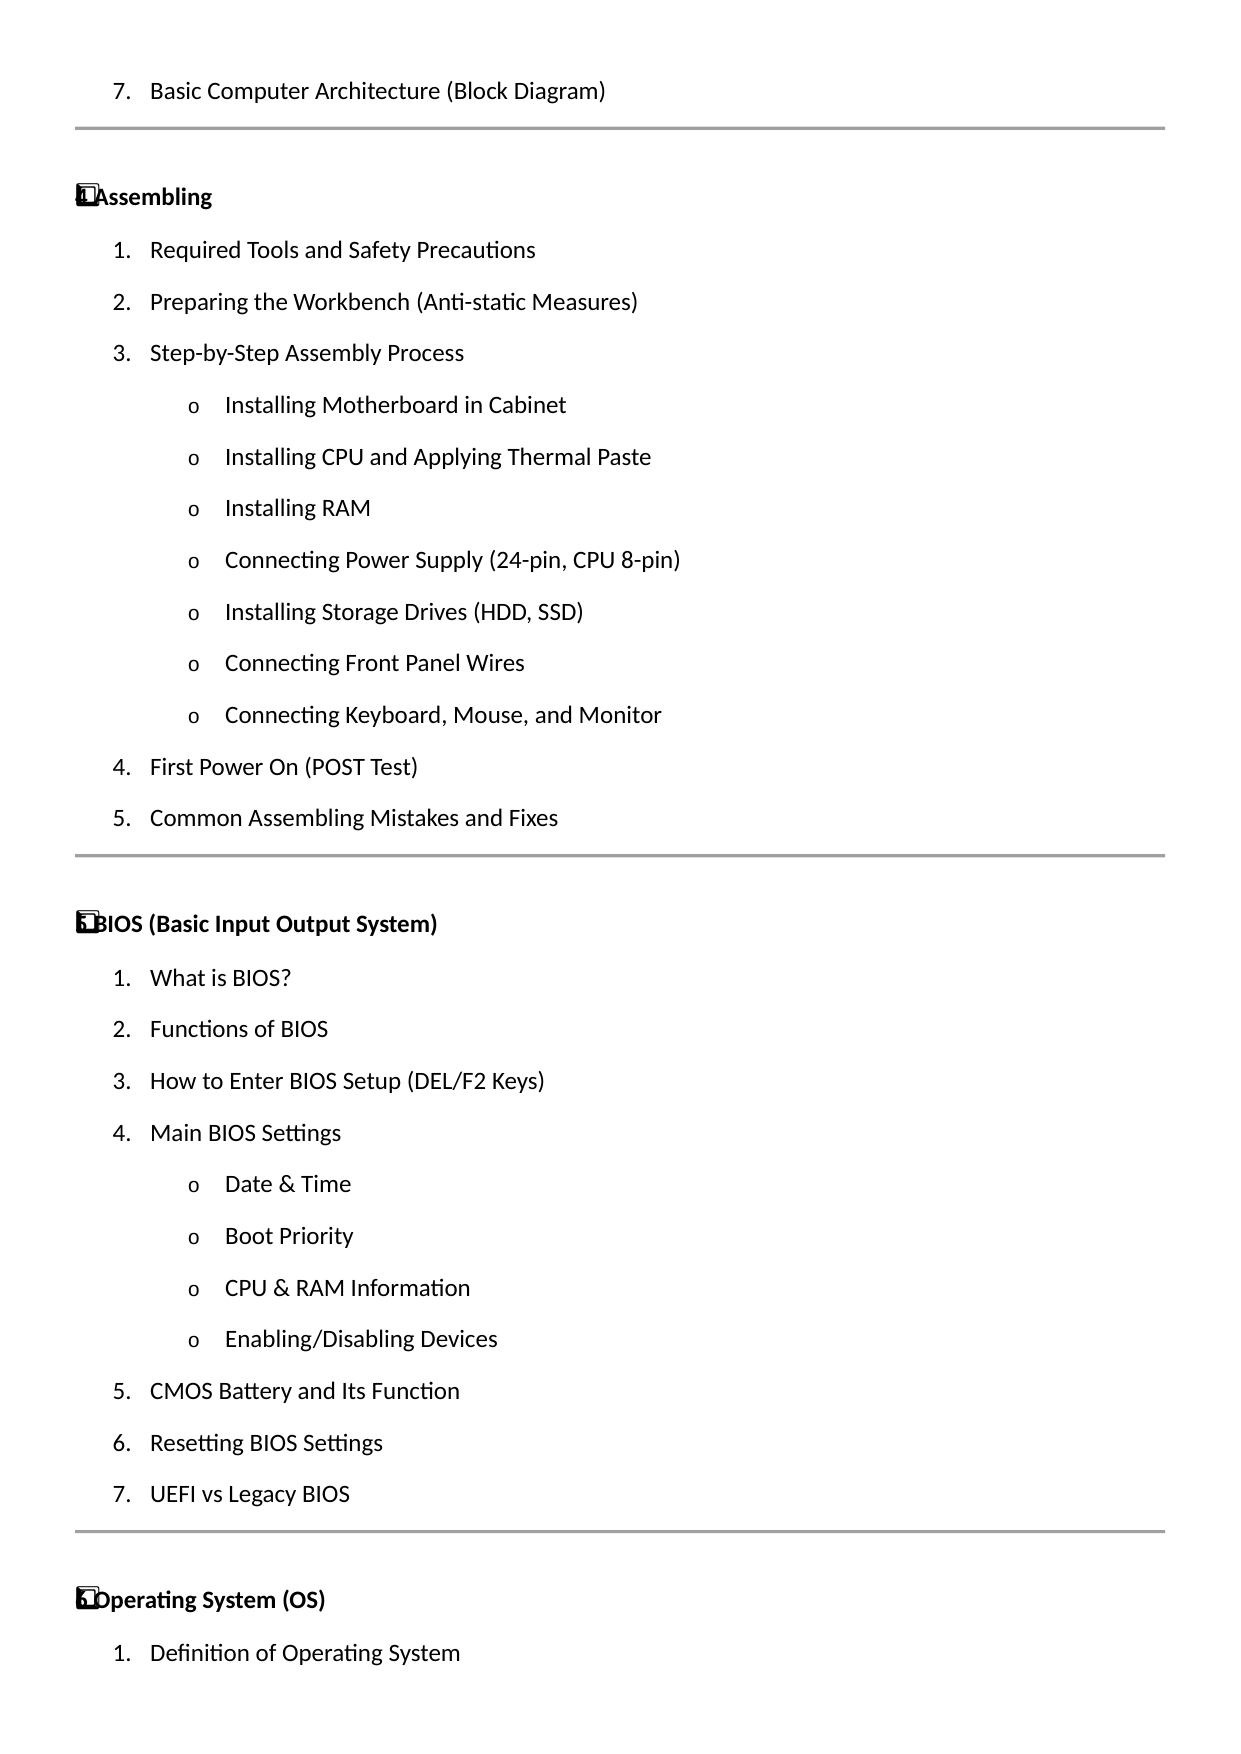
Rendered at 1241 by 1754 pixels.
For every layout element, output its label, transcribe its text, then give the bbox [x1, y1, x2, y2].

list Installing Storage Drives (HDD, SSD) [187, 596, 1165, 626]
list Connecting Keyboard, Mouse, and Monitor [187, 699, 1165, 730]
list Resetting BIOS Settings [112, 1427, 1165, 1457]
list Enabling/Disabling Devices [187, 1323, 1165, 1354]
list Connecting Front Panel Wires [187, 647, 1165, 678]
list How to Enter BIOS Setup (DEL/F2 Keys) [112, 1065, 1165, 1096]
list Step-by-Step Assembly Process [112, 337, 1165, 368]
list First Power On (POST Test) [112, 751, 1165, 781]
text 4️⃣ Assembling [75, 178, 1165, 212]
text 5️⃣ BIOS (Basic Input Output System) [75, 906, 1165, 940]
list Boot Priority [187, 1220, 1165, 1251]
list Installing RAM [187, 492, 1165, 523]
list Date & Time [187, 1168, 1165, 1199]
list Installing Motherboard in Cabinet [187, 389, 1165, 420]
list Definition of Operating System [112, 1637, 1165, 1668]
list Connecting Power Supply (24-pin, CPU 8-pin) [187, 544, 1165, 575]
list Basic Computer Architecture (Block Diagram) [112, 75, 1165, 106]
list What is BIOS? [112, 962, 1165, 992]
list CPU & RAM Information [187, 1272, 1165, 1302]
list UEFI vs Legacy BIOS [112, 1478, 1165, 1509]
list Installing CPU and Applying Thermal Paste [187, 441, 1165, 471]
list Preparing the Workbench (Anti-static Measures) [112, 286, 1165, 316]
list Main BIOS Settings [112, 1117, 1165, 1147]
list Required Tools and Safety Precautions [112, 234, 1165, 265]
list Common Assembling Mistakes and Fixes [112, 802, 1165, 833]
text 6️⃣ Operating System (OS) [75, 1582, 1165, 1616]
list Functions of BIOS [112, 1013, 1165, 1044]
list CMOS Battery and Its Function [112, 1375, 1165, 1406]
